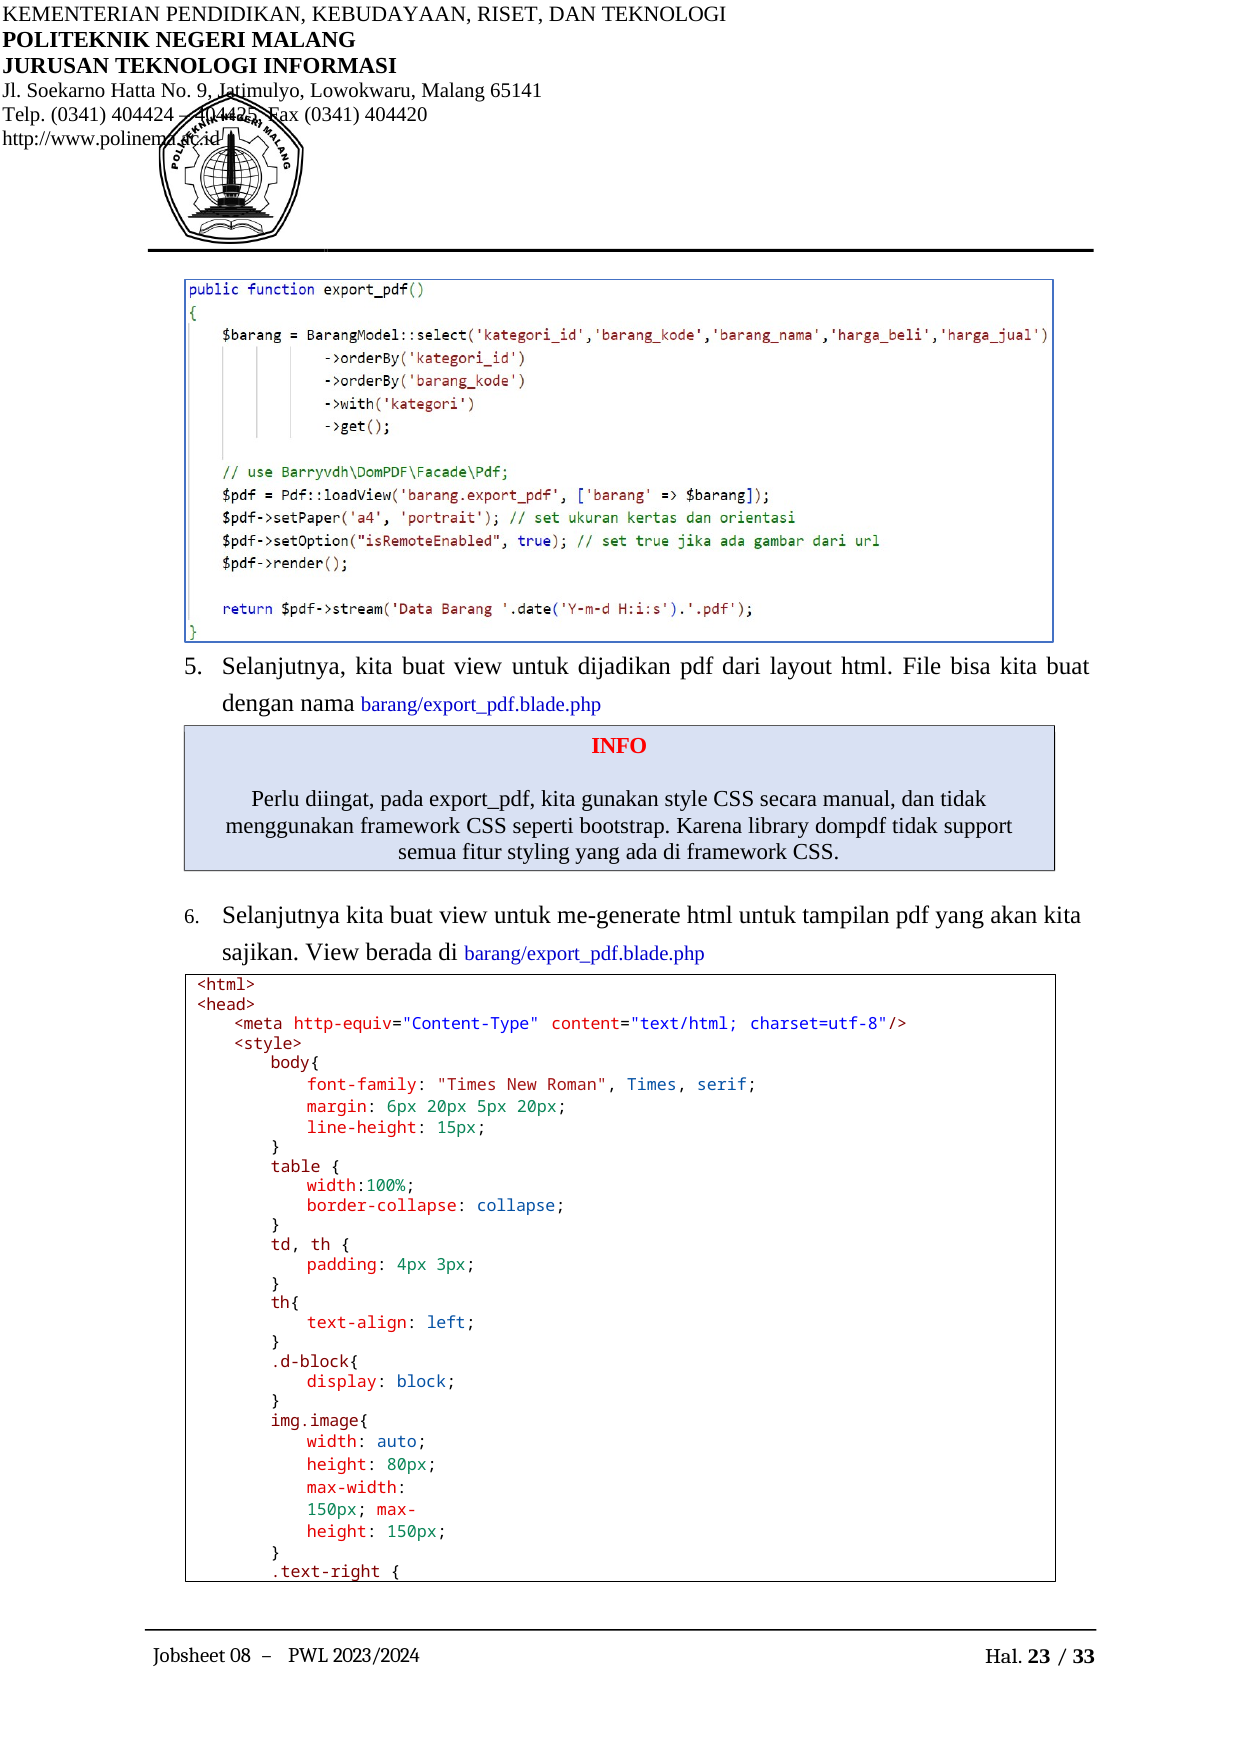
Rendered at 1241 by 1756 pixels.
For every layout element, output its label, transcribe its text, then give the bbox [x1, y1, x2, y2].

list Selanjutnya kita buat view untuk me-generate html untuk tampilan pdf yang akan kita sajikan. View berada di barang/export_pdf.blade.php [184, 900, 1093, 966]
picture [158, 92, 304, 244]
picture [188, 282, 1047, 640]
list Selanjutnya, kita buat view untuk dijadikan pdf dari layout html. File bisa kita buat dengan nama barang/export_pdf.blade.php [184, 651, 1093, 717]
